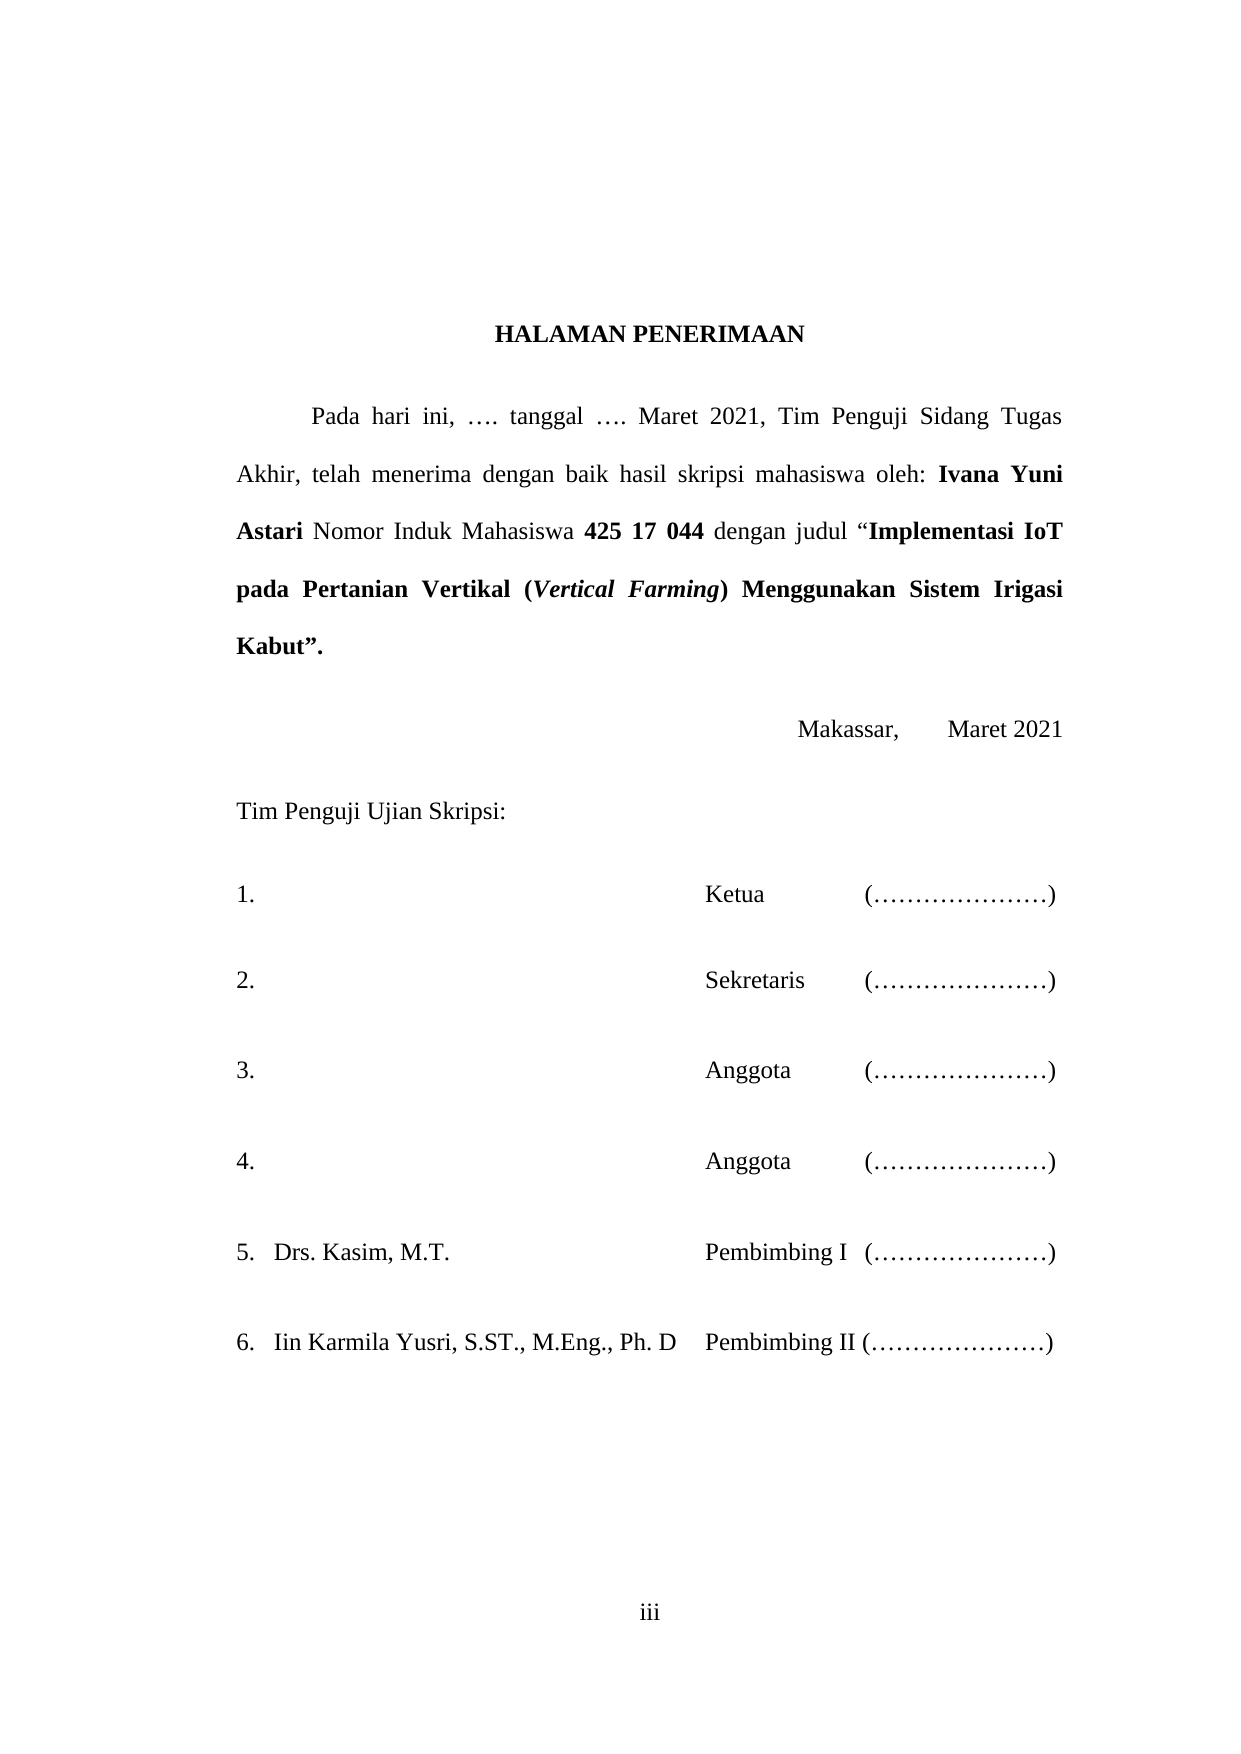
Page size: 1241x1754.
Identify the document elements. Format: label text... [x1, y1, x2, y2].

text Pada hari ini, …. tanggal …. Maret 2021, Tim Penguji Sidang Tugas Akhir, telah menerima dengan baik hasil skripsi mahasiswa oleh: Ivana Yuni Astari Nomor Induk Mahasiswa 425 17 044 dengan judul “Implementasi IoT pada Pertanian Vertikal (Vertical Farming) Menggunakan Sistem Irigasi Kabut”. [236, 401, 1063, 660]
list Iin Karmila Yusri, S.ST., M.Eng., Ph. D Pembimbing II (…………………) [236, 1327, 1063, 1356]
list Drs. Kasim, M.T. Pembimbing I (…………………) [236, 1237, 1063, 1265]
list Anggota (…………………) [236, 1056, 1063, 1084]
list Sekretaris (…………………) [236, 965, 1063, 994]
text HALAMAN PENERIMAAN [236, 319, 1063, 347]
text Tim Penguji Ujian Skripsi: [236, 796, 1063, 825]
list Ketua (…………………) [236, 879, 1063, 907]
list Anggota (…………………) [236, 1146, 1063, 1175]
text Makassar, Maret 2021 [236, 714, 1063, 742]
